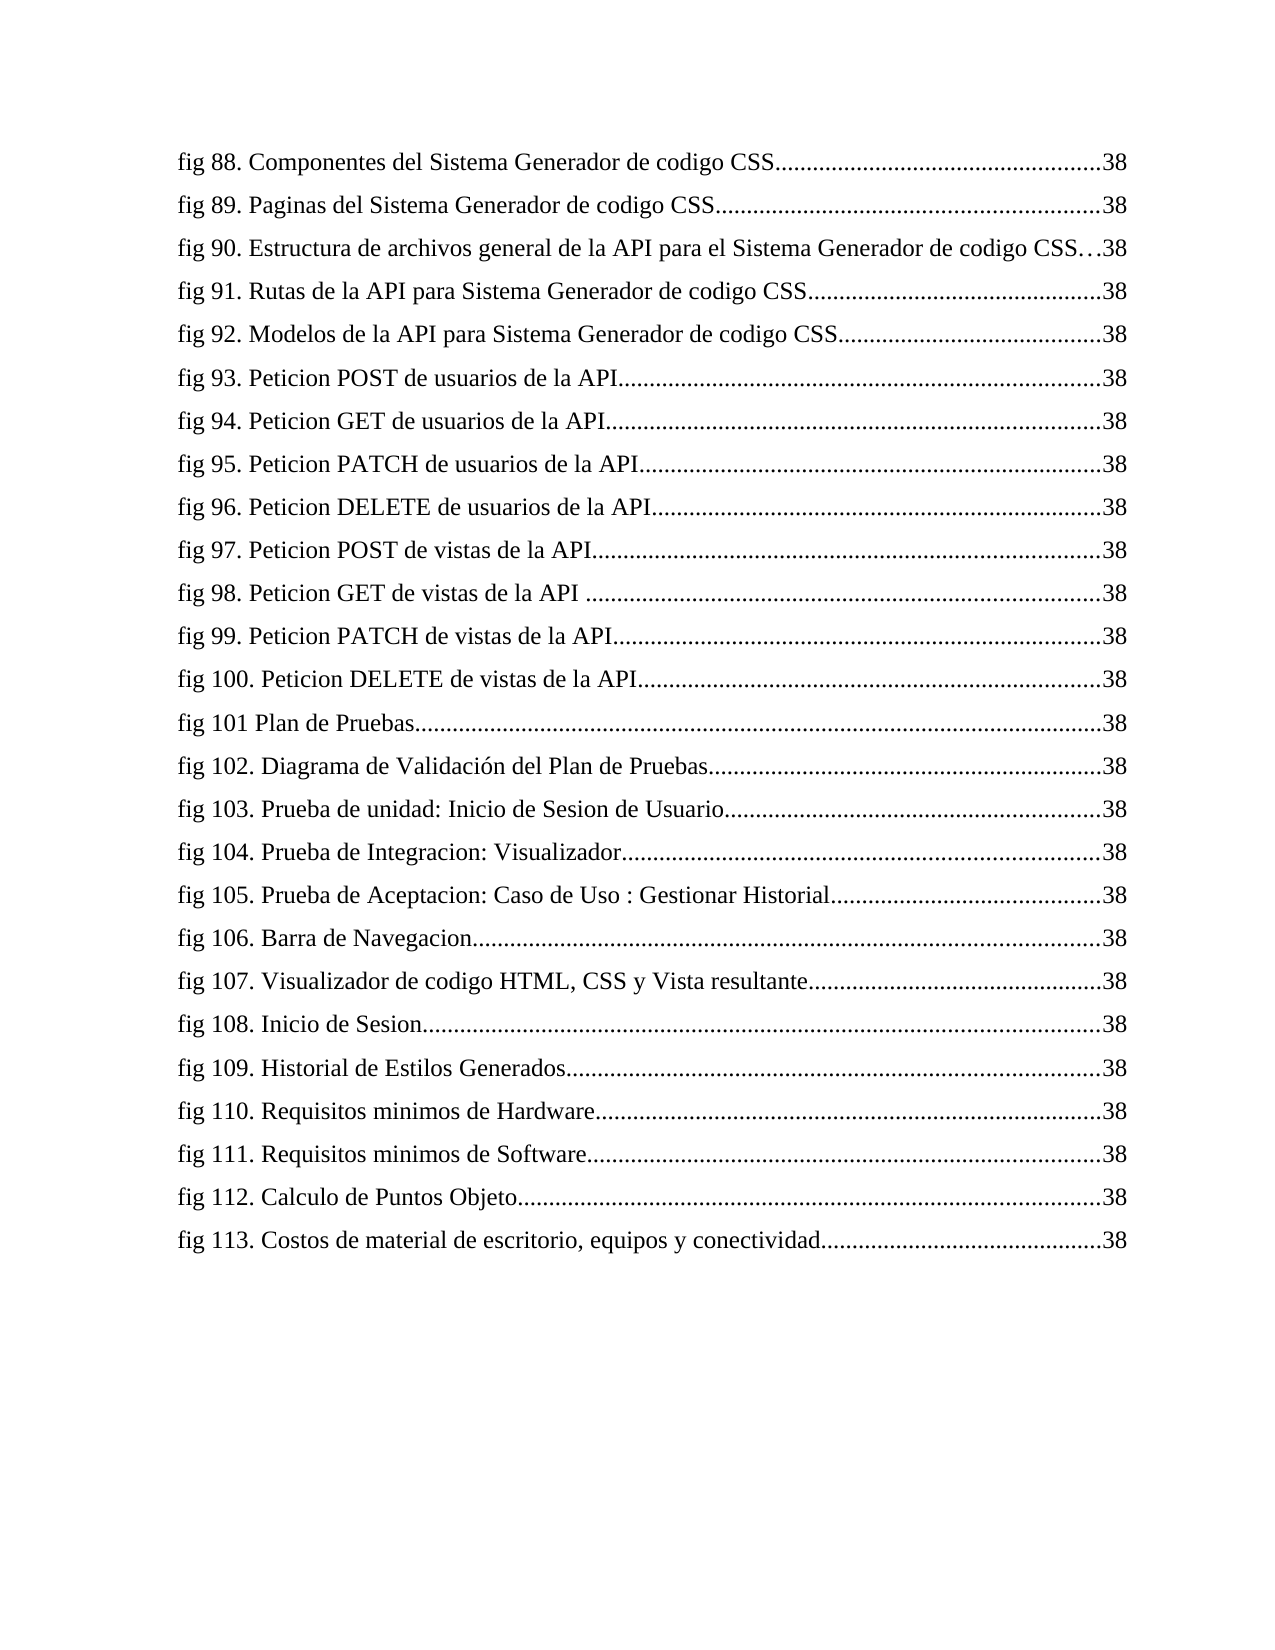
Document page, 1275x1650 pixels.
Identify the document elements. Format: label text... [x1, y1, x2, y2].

text fig 95. Peticion PATCH de usuarios de la API 38 [177, 449, 1128, 478]
text fig 102. Diagrama de Validación del Plan de Pruebas 38 [177, 751, 1128, 779]
text fig 106. Barra de Navegacion 38 [177, 923, 1128, 952]
text fig 98. Peticion GET de vistas de la API 38 [177, 578, 1128, 607]
text fig 110. Requisitos minimos de Hardware 38 [177, 1096, 1128, 1124]
text fig 99. Peticion PATCH de vistas de la API 38 [177, 621, 1128, 650]
text fig 107. Visualizador de codigo HTML, CSS y Vista resultante 38 [177, 966, 1128, 995]
text fig 91. Rutas de la API para Sistema Generador de codigo CSS 38 [177, 276, 1128, 305]
text fig 96. Peticion DELETE de usuarios de la API 38 [177, 492, 1128, 521]
text fig 94. Peticion GET de usuarios de la API 38 [177, 406, 1128, 434]
text fig 111. Requisitos minimos de Software 38 [177, 1139, 1128, 1168]
text fig 103. Prueba de unidad: Inicio de Sesion de Usuario 38 [177, 794, 1128, 823]
text fig 101 Plan de Pruebas 38 [177, 708, 1128, 736]
text fig 97. Peticion POST de vistas de la API 38 [177, 535, 1128, 564]
text fig 88. Componentes del Sistema Generador de codigo CSS 38 [177, 147, 1128, 176]
text fig 112. Calculo de Puntos Objeto 38 [177, 1182, 1128, 1211]
text fig 104. Prueba de Integracion: Visualizador 38 [177, 837, 1128, 866]
text fig 90. Estructura de archivos general de la API para el Sistema Generador de codigo CSS 38 [177, 233, 1128, 262]
text fig 108. Inicio de Sesion 38 [177, 1009, 1128, 1038]
text fig 105. Prueba de Aceptacion: Caso de Uso : Gestionar Historial 38 [177, 880, 1128, 909]
text fig 89. Paginas del Sistema Generador de codigo CSS 38 [177, 190, 1128, 219]
text fig 113. Costos de material de escritorio, equipos y conectividad 38 [177, 1225, 1128, 1254]
text fig 100. Peticion DELETE de vistas de la API 38 [177, 664, 1128, 693]
text fig 93. Peticion POST de usuarios de la API 38 [177, 363, 1128, 391]
text fig 109. Historial de Estilos Generados 38 [177, 1053, 1128, 1081]
text fig 92. Modelos de la API para Sistema Generador de codigo CSS 38 [177, 319, 1128, 348]
